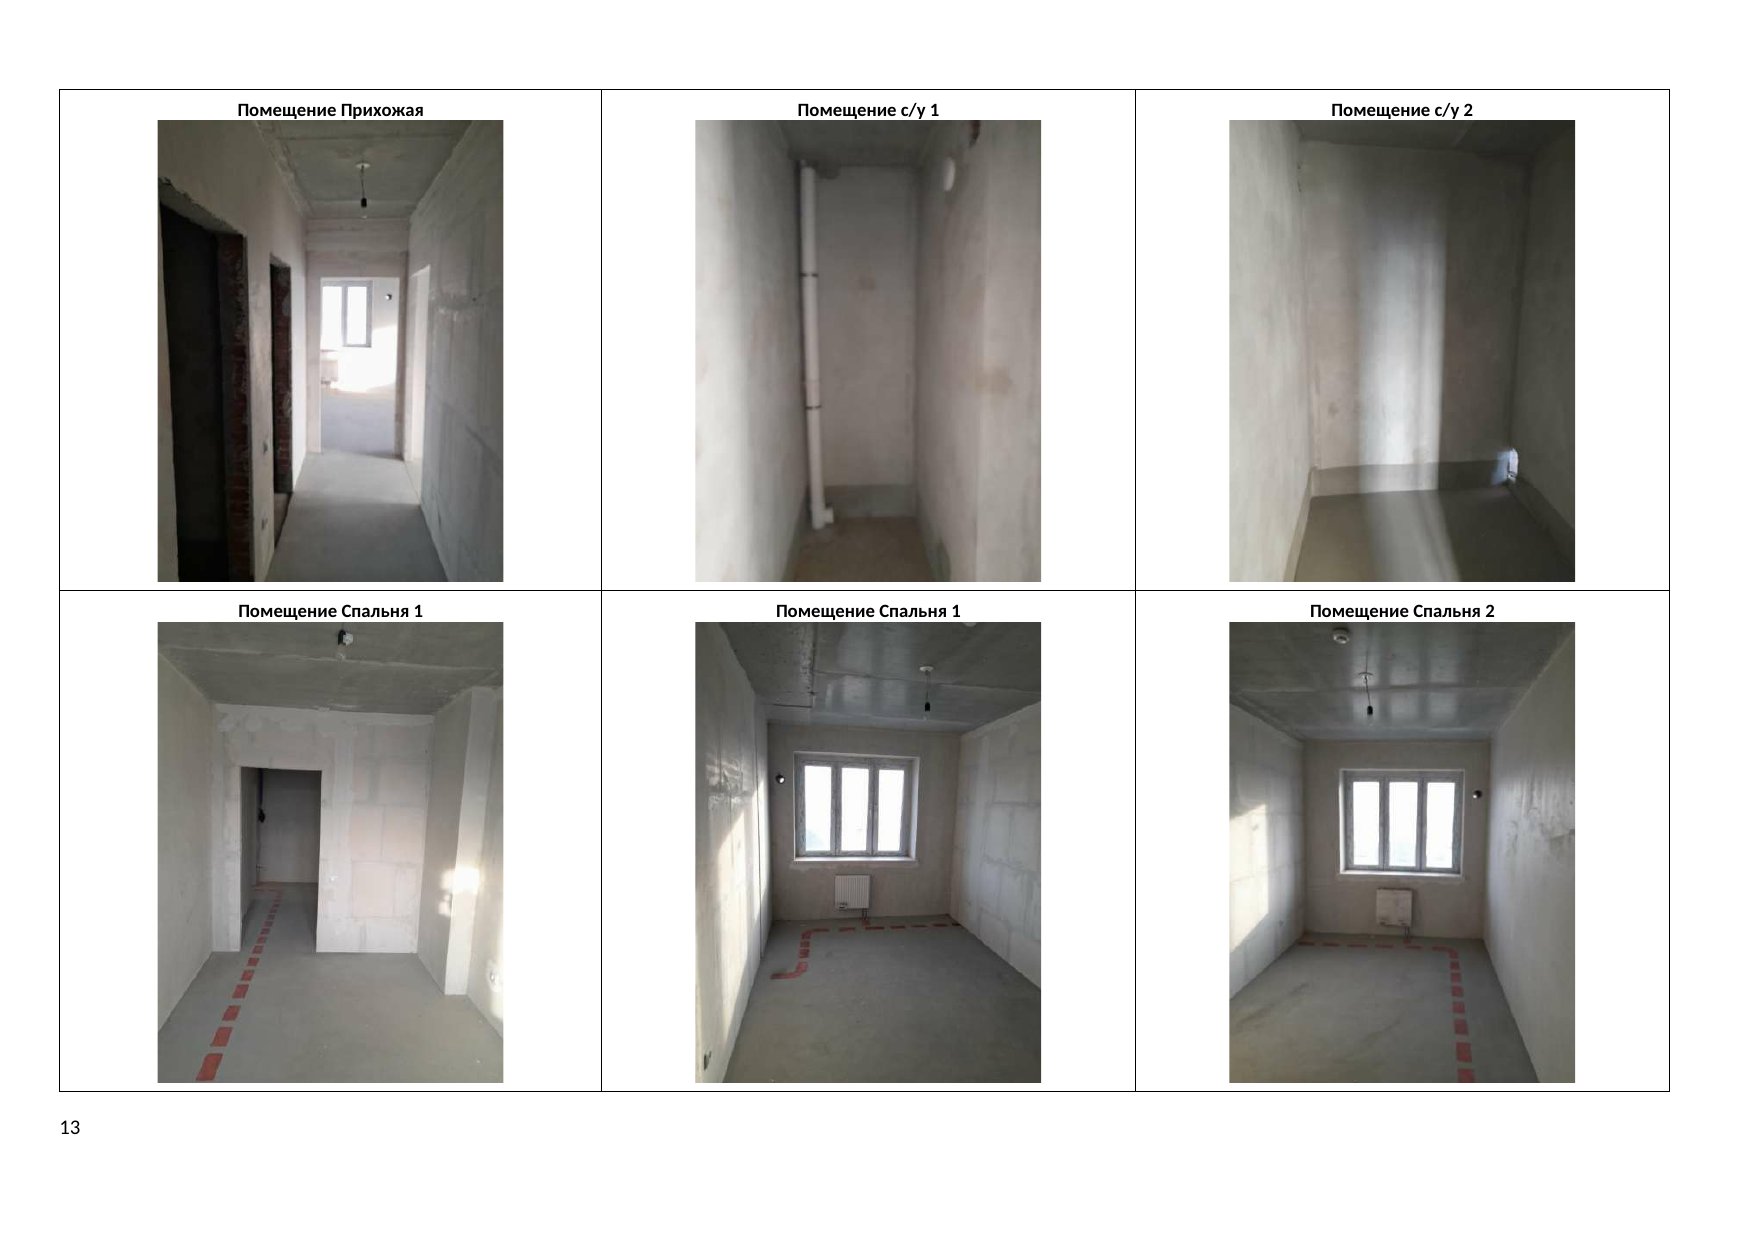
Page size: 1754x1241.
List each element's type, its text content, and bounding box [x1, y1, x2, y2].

picture [157, 120, 504, 582]
picture [695, 622, 1042, 1083]
picture [157, 622, 504, 1083]
table_cell Помещение Спальня 1 [602, 591, 1135, 1091]
picture [1229, 120, 1575, 582]
picture [695, 120, 1042, 582]
table_cell Помещение Спальня 2 [1136, 591, 1669, 1091]
table_cell Помещение Прихожая [60, 90, 601, 590]
table_cell Помещение Спальня 1 [60, 591, 601, 1091]
table_cell Помещение с/у 1 [602, 90, 1135, 590]
table_cell Помещение с/у 2 [1136, 90, 1669, 590]
picture [1229, 622, 1575, 1083]
